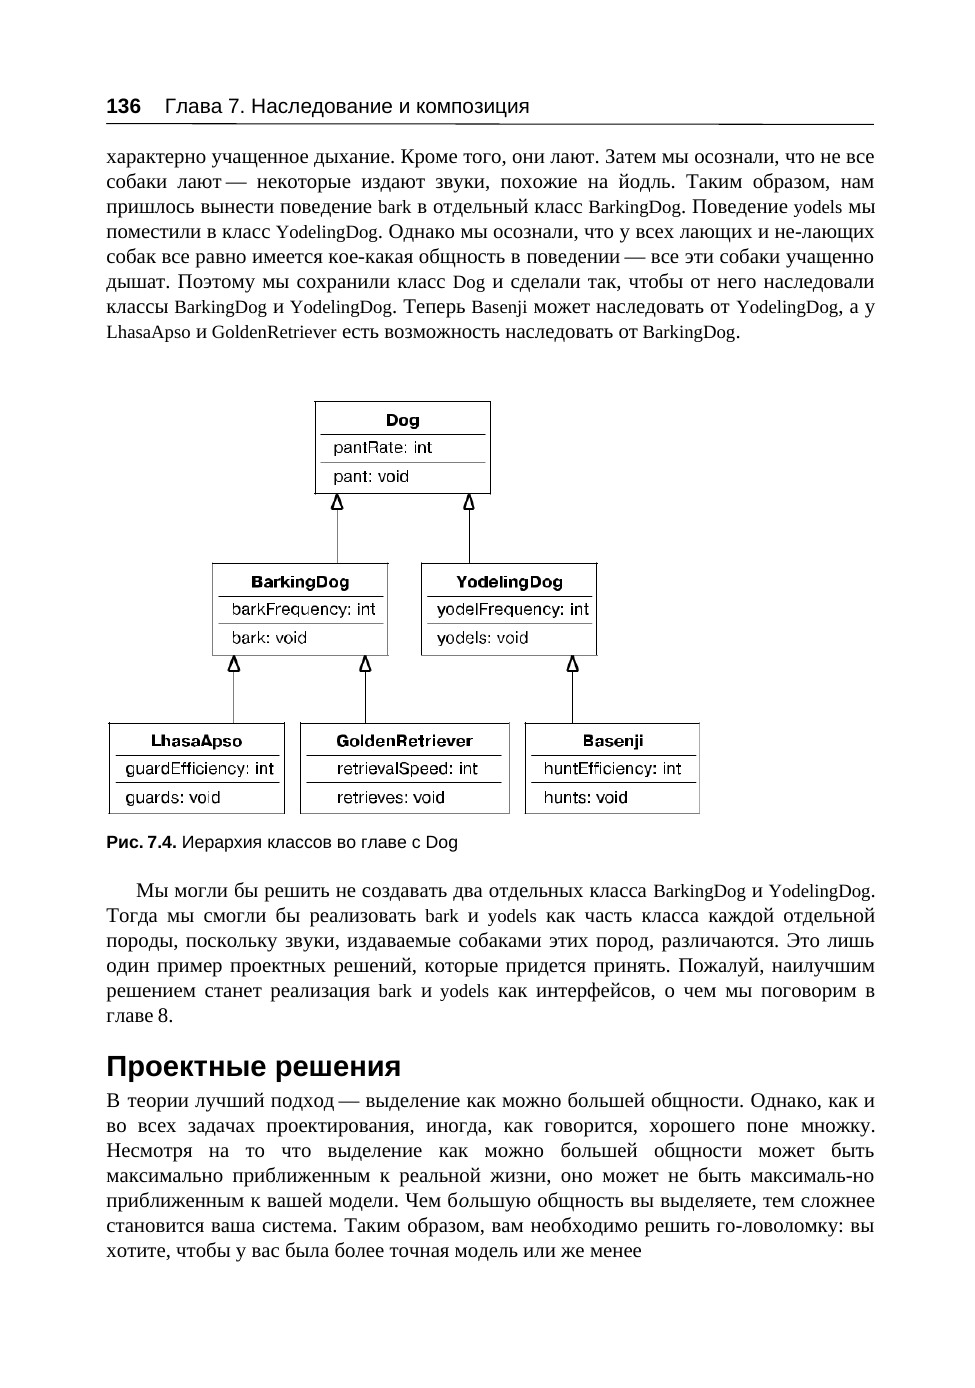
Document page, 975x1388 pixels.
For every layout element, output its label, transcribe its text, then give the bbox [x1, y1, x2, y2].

text характерно учащенное дыхание. Кроме того, они лают. Затем мы осознали, что не все собаки лают — некоторые издают звуки, похожие на йодль. Таким образом, нам пришлось вынести поведение bark в отдельный класс BarkingDog. Поведение yodels мы поместили в класс YodelingDog. Однако мы осознали, что у всех лающих и не-лающих собак все равно имеется кое-какая общность в поведении — все эти собаки учащенно дышат. Поэтому мы сохранили класс Dog и сделали так, чтобы от него наследовали классы BarkingDog и YodelingDog. Теперь Basenji может наследовать от YodelingDog, а у LhasaApso и GoldenRetriever есть возможность наследовать от BarkingDog. [106, 144, 876, 343]
text Проектные решения [106, 1049, 876, 1082]
text Рис. 7.4. Иерархия классов во главе с Dog [106, 832, 876, 852]
list теории лучший подход — выделение как можно большей общности. Однако, как и во всех задачах проектирования, иногда, как говорится, хорошего поне­ множку. Несмотря на то что выделение как можно большей общности может быть максимально приближенным к реальной жизни, оно может не быть максималь-но приближенным к вашей модели. Чем большую общность вы выделяете, тем сложнее становится ваша система. Таким образом, вам необходимо решить го-ловоломку: вы хотите, чтобы у вас была более точная модель или же менее [106, 1087, 876, 1262]
picture [108, 401, 700, 814]
text Мы могли бы решить не создавать два отдельных класса BarkingDog и YodelingDog. Тогда мы смогли бы реализовать bark и yodels как часть класса каждой отдельной породы, поскольку звуки, издаваемые собаками этих пород, различаются. Это лишь один пример проектных решений, которые придется принять. Пожалуй, наилучшим решением станет реализация bark и yodels как интерфейсов, о чем мы поговорим в главе 8. [106, 878, 876, 1027]
list Глава 7. Наследование и композиция [106, 94, 876, 118]
